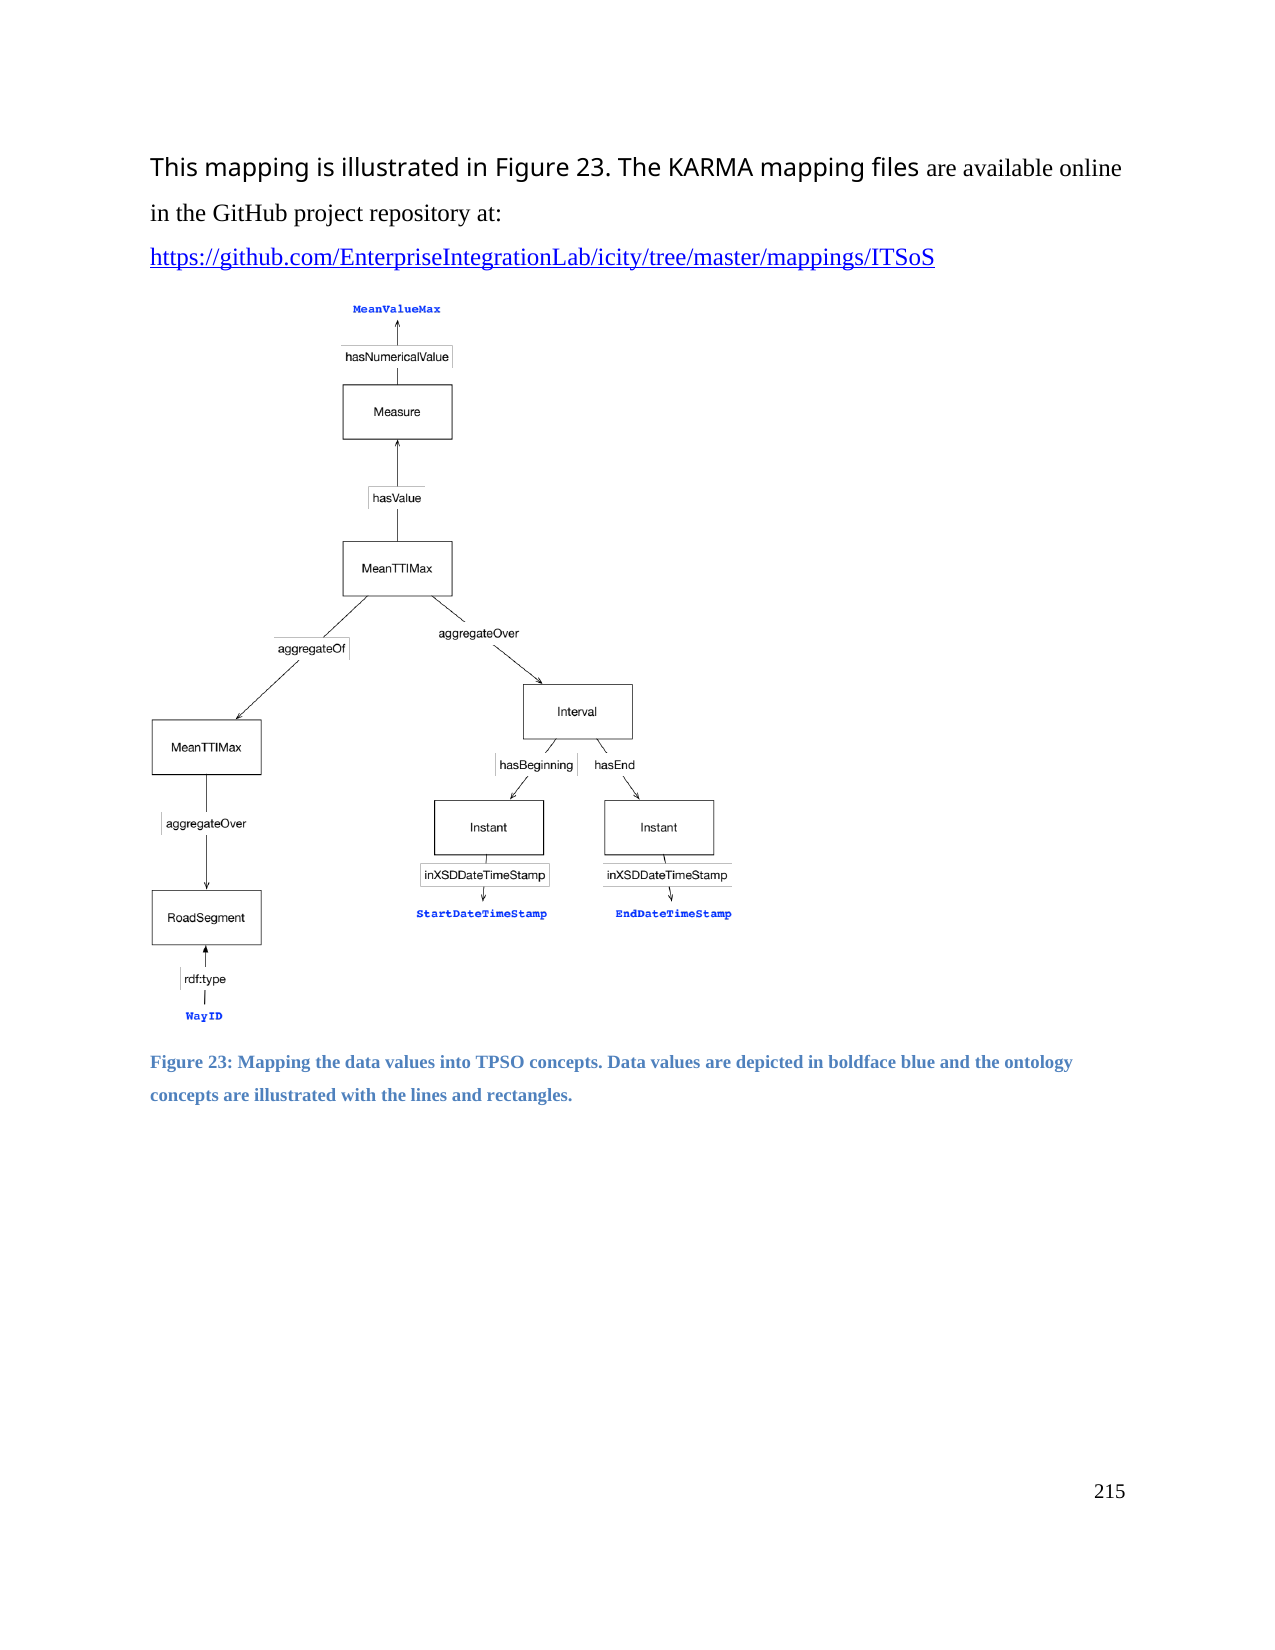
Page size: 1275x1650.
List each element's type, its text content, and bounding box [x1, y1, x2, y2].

text This mapping is illustrated in Figure 23. The KARMA mapping files are available online in the GitHub project repository at: https://github.com/EnterpriseIntegrationLab/icity/tree/master/mappings/ITSoS [150, 150, 1125, 270]
